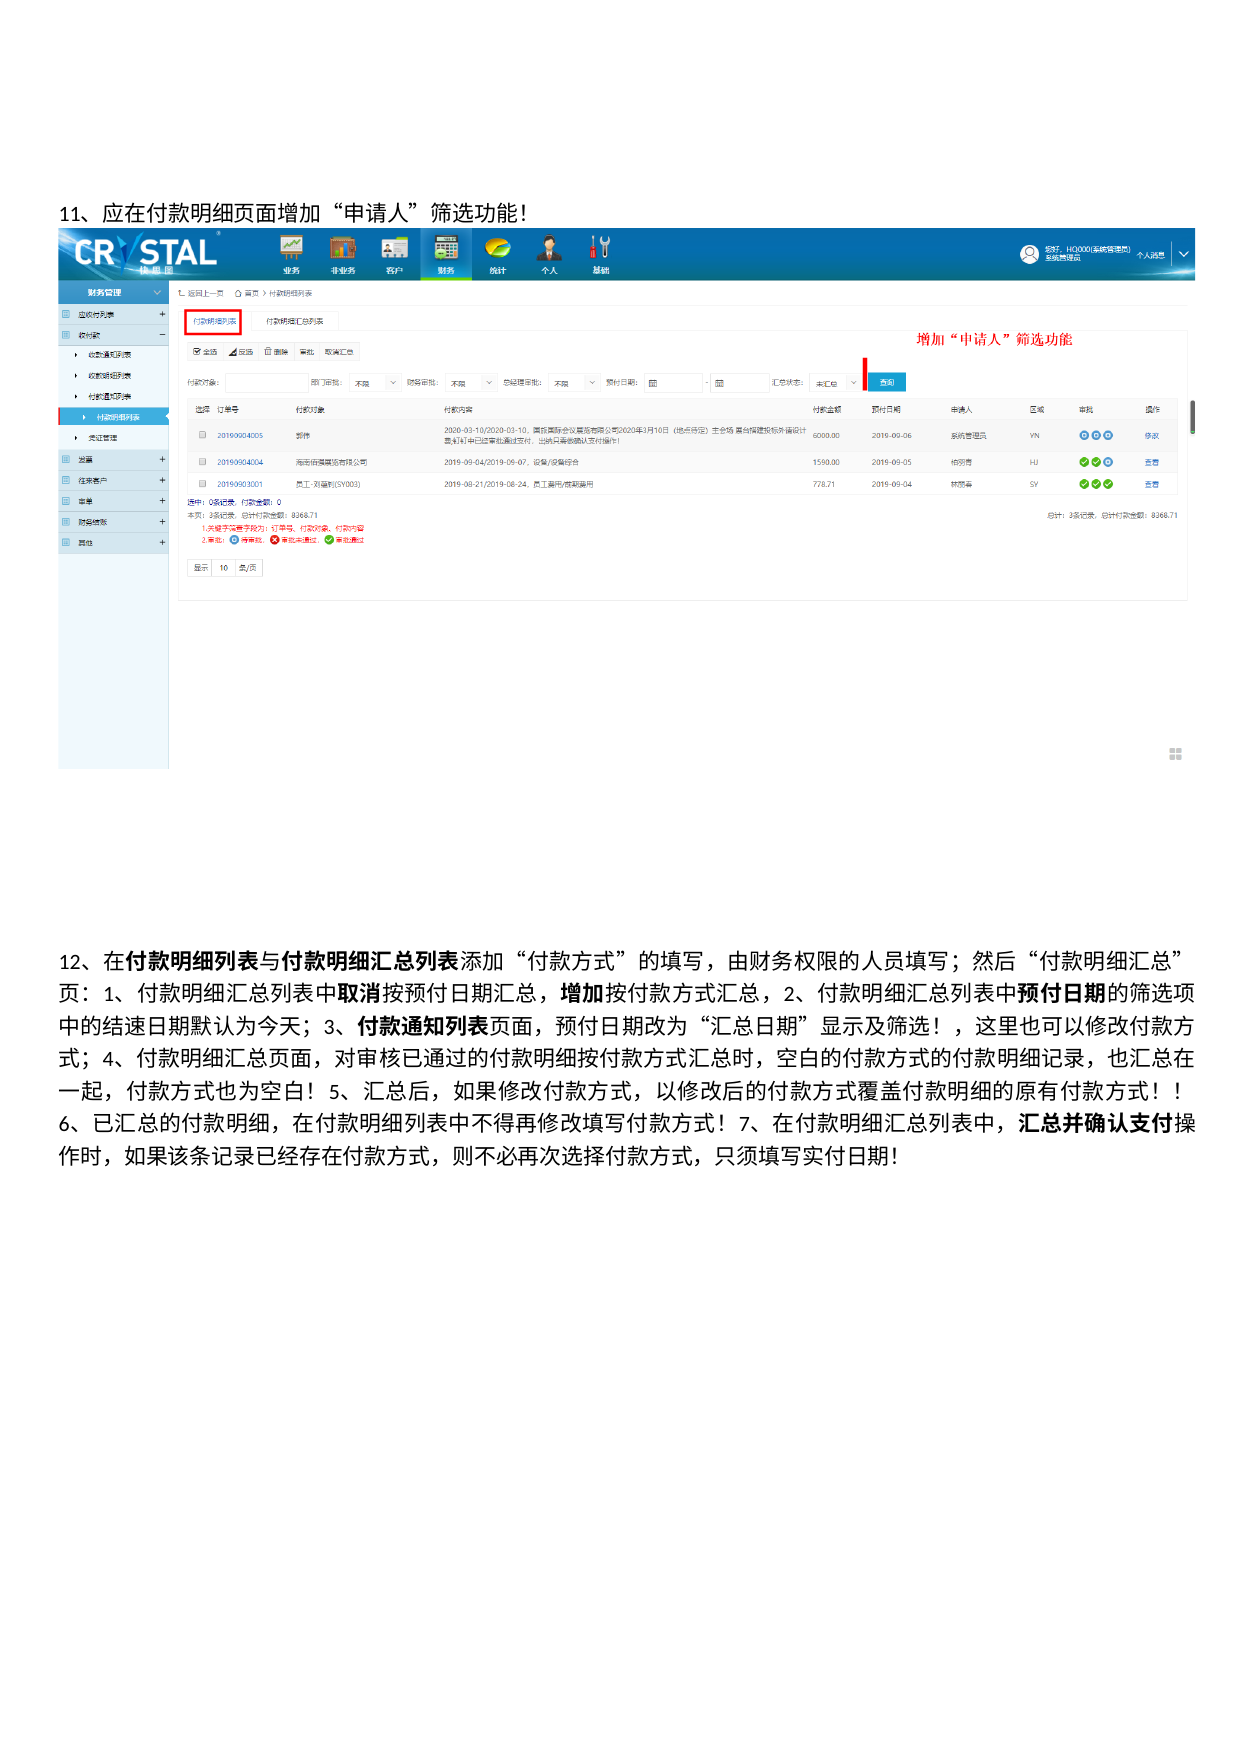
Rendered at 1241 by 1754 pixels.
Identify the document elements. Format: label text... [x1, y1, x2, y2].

list 12、在付款明细列表与付款明细汇总列表添加“付款方式”的填写，由财务权限的人员填写；然后“付款明细汇总”页：1、付款明细汇总列表中取消按预付日期汇总，增加按付款方式汇总，2、付款明细汇总列表中预付日期的筛选项中的结速日期默认为今天；3、付款通知列表页面，预付日期改为“汇总日期”显示及筛选！，这里也可以修改付款方式；4、付款明细汇总页面，对审核已通过的付款明细按付款方式汇总时，空白的付款方式的付款明细记录，也汇总在一起，付款方式也为空白！5、汇总后，如果修改付款方式，以修改后的付款方式覆盖付款明细的原有付款方式！！6、已汇总的付款明细，在付款明细列表中不得再修改填写付款方式！7、在付款明细汇总列表中，汇总并确认支付操作时，如果该条记录已经存在付款方式，则不必再次选择付款方式，只须填写实付日期！ [58, 943, 1196, 1171]
picture [58, 228, 1196, 769]
list 11、应在付款明细页面增加“申请人”筛选功能！ [58, 196, 1196, 228]
